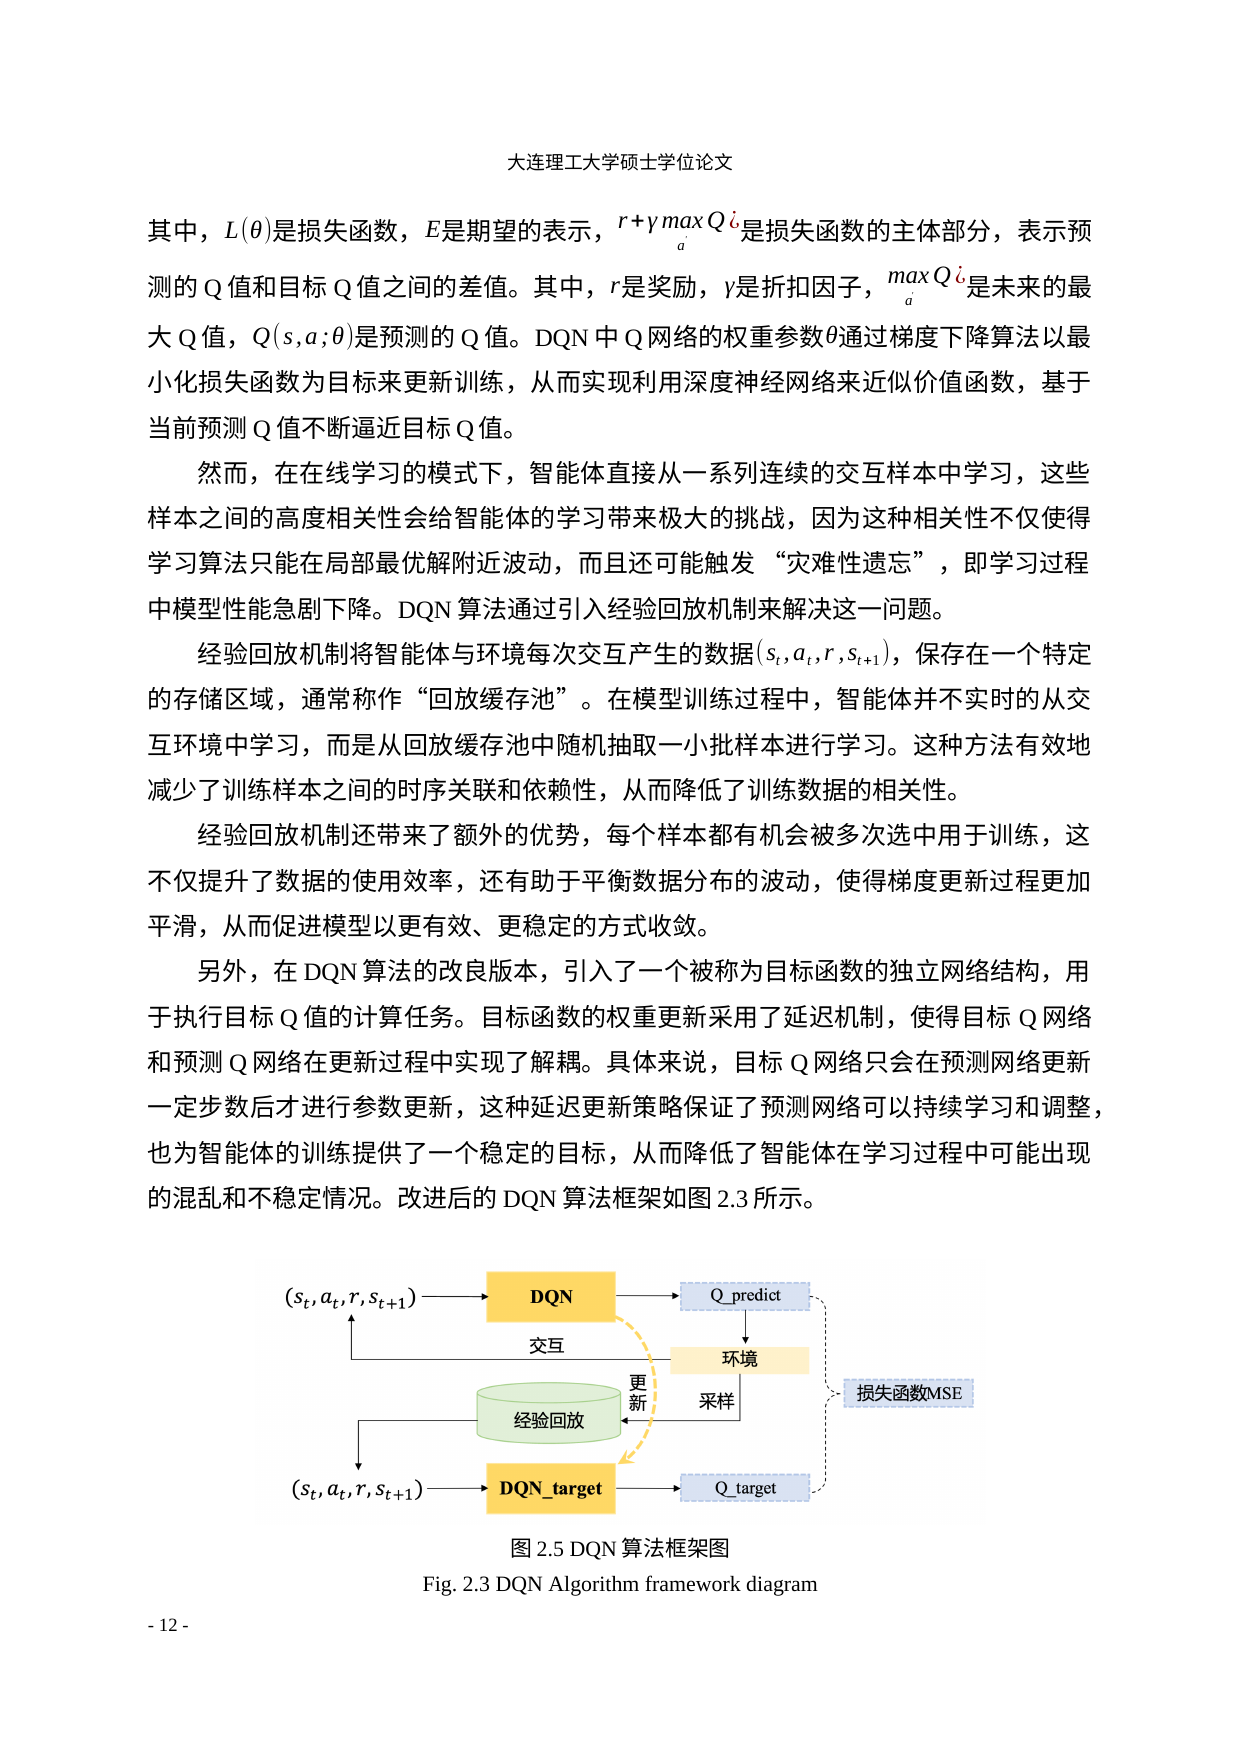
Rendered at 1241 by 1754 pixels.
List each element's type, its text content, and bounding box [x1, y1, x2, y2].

picture [254, 1259, 986, 1525]
text 然而，在在线学习的模式下，智能体直接从一系列连续的交互样本中学习，这些样本之间的高度相关性会给智能体的学习带来极大的挑战，因为这种相关性不仅使得学习算法只能在局部最优解附近波动，而且还可能触发 “灾难性遗忘”，即学习过程中模型性能急剧下降。DQN算法通过引入经验回放机制来解决这一问题。 [148, 453, 1092, 626]
text 其中，是损失函数，是期望的表示，是损失函数的主体部分，表示预测的Q值和目标Q值之间的差值。其中，是奖励，是折扣因子，是未来的最大Q值，是预测的Q值。DQN中Q网络的权重参数通过梯度下降算法以最小化损失函数为目标来更新训练，从而实现利用深度神经网络来近似价值函数，基于当前预测Q值不断逼近目标Q值。 [148, 207, 1092, 444]
text Fig. 2.3 DQN Algorithm framework diagram [148, 1571, 1092, 1596]
text 经验回放机制将智能体与环境每次交互产生的数据，保存在一个特定的存储区域，通常称作“回放缓存池”。在模型训练过程中，智能体并不实时的从交互环境中学习，而是从回放缓存池中随机抽取一小批样本进行学习。这种方法有效地减少了训练样本之间的时序关联和依赖性，从而降低了训练数据的相关性。 [148, 634, 1092, 807]
text 经验回放机制还带来了额外的优势，每个样本都有机会被多次选中用于训练，这不仅提升了数据的使用效率，还有助于平衡数据分布的波动，使得梯度更新过程更加平滑，从而促进模型以更有效、更稳定的方式收敛。 [148, 816, 1092, 943]
text 另外，在DQN算法的改良版本，引入了一个被称为目标函数的独立网络结构，用于执行目标Q值的计算任务。目标函数的权重更新采用了延迟机制，使得目标Q网络和预测Q网络在更新过程中实现了解耦。具体来说，目标Q网络只会在预测网络更新一定步数后才进行参数更新，这种延迟更新策略保证了预测网络可以持续学习和调整，也为智能体的训练提供了一个稳定的目标，从而降低了智能体在学习过程中可能出现的混乱和不稳定情况。改进后的DQN算法框架如图2.3所示。 [148, 952, 1092, 1214]
